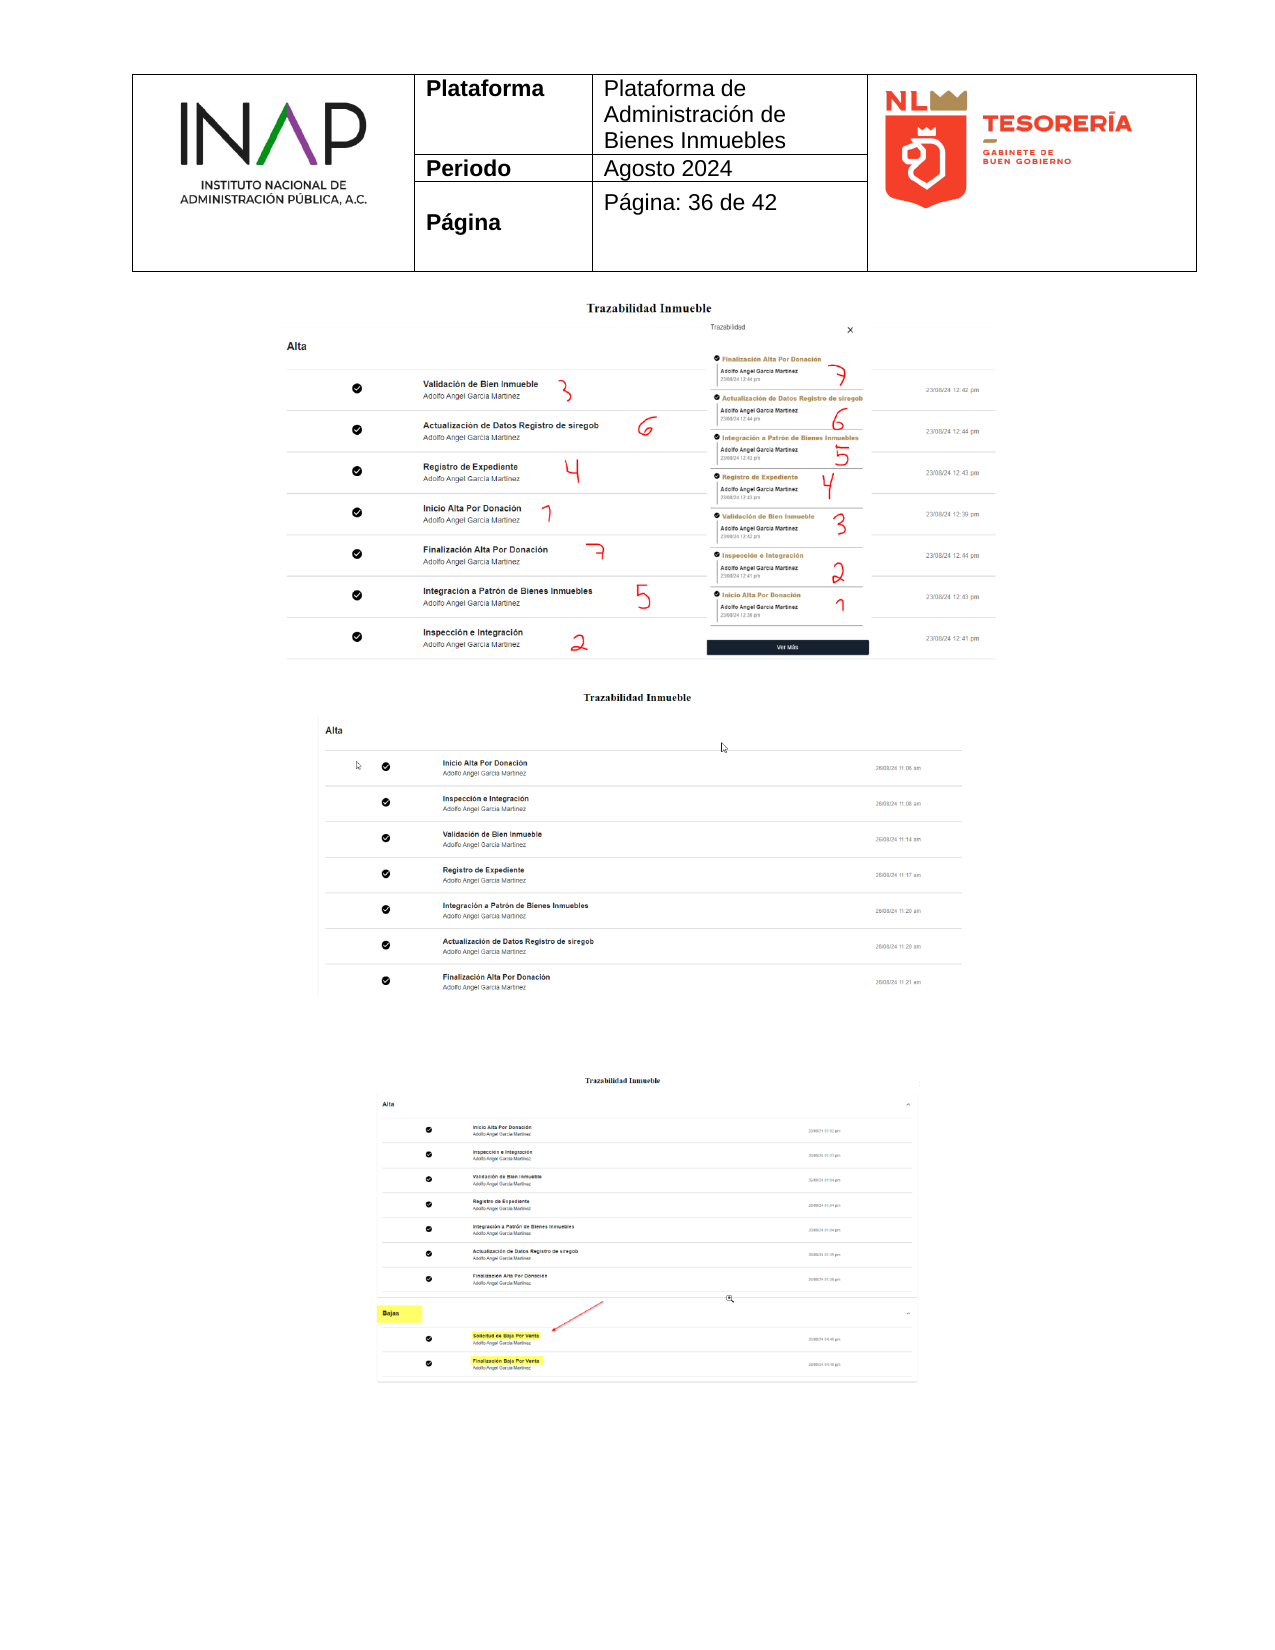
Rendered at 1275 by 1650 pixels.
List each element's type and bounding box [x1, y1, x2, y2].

picture [878, 89, 1135, 208]
picture [279, 300, 996, 661]
picture [313, 689, 962, 996]
picture [355, 1074, 920, 1383]
picture [143, 86, 400, 221]
